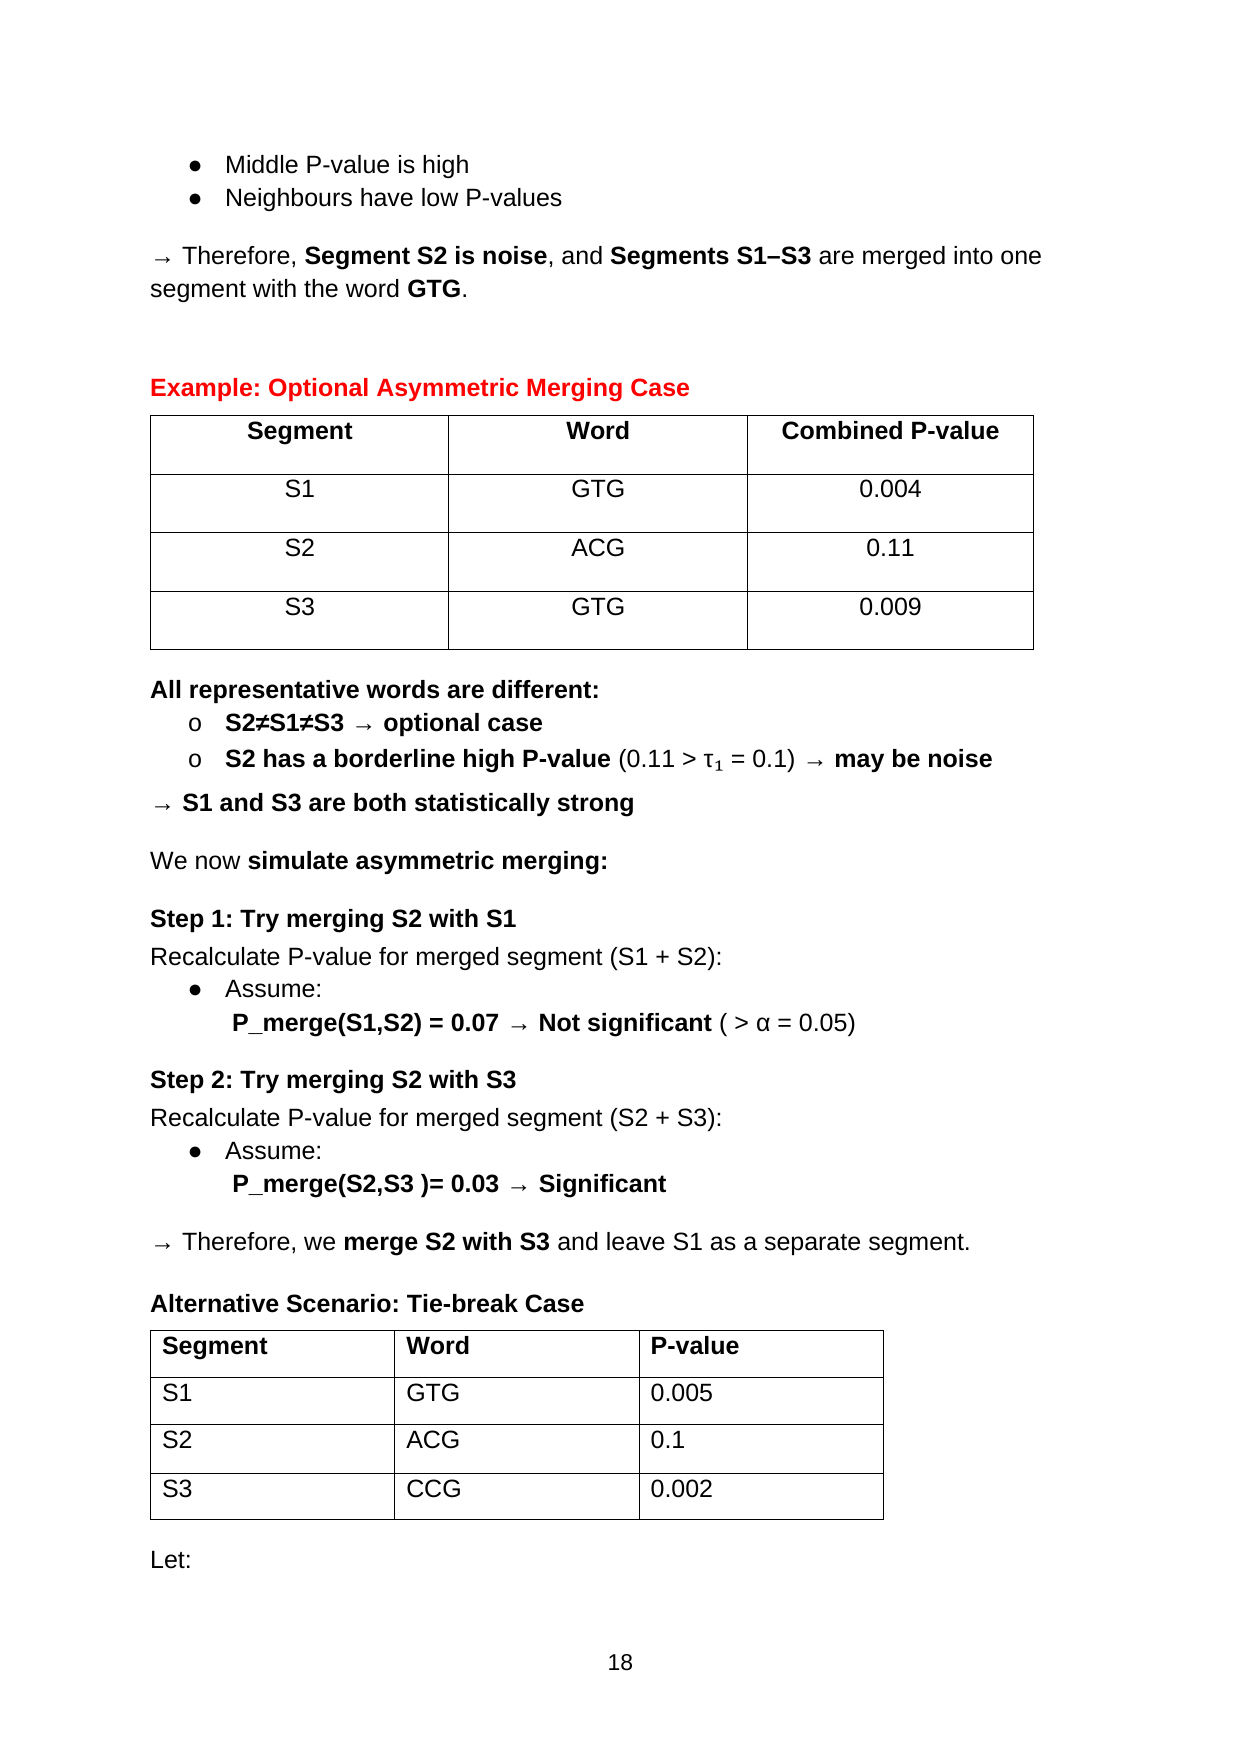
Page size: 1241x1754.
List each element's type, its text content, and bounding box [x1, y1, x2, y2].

table_cell S1 [151, 475, 448, 532]
text → Therefore, we merge S2 with S3 and leave S1 as a separate segment. [150, 1227, 1090, 1256]
table_header Segment [151, 416, 448, 473]
table_cell S2 [151, 1425, 394, 1473]
table_cell S2 [151, 533, 448, 591]
list Middle P-value is high [187, 150, 1090, 179]
text → Therefore, Segment S2 is noise, and Segments S1–S3 are merged into one segment with the word GTG. [150, 241, 1090, 303]
text Let: [150, 1545, 1090, 1574]
list Assume: P_merge(S1,S2) = 0.07 → Not significant ( > α = 0.05) [187, 974, 1090, 1036]
table_cell ACG [395, 1425, 639, 1473]
table_header Word [449, 416, 747, 473]
text Recalculate P-value for merged segment (S1 + S2): [150, 941, 1090, 970]
table_cell 0.1 [640, 1425, 883, 1473]
subtitle Step 1: Try merging S2 with S1 [150, 904, 1090, 933]
table_cell 0.005 [640, 1378, 883, 1424]
text We now simulate asymmetric merging: [150, 846, 1090, 875]
table_header Segment [151, 1331, 394, 1377]
table_header P-value [640, 1331, 883, 1377]
table_cell S3 [151, 592, 448, 649]
table_cell GTG [449, 475, 747, 532]
subtitle Alternative Scenario: Tie-break Case [150, 1289, 1090, 1318]
table_cell GTG [395, 1378, 639, 1424]
table_cell ACG [449, 533, 747, 591]
table_cell 0.11 [748, 533, 1033, 591]
subtitle Example: Optional Asymmetric Merging Case [150, 373, 1090, 402]
table_header Word [395, 1331, 639, 1377]
table_header Combined P-value [748, 416, 1033, 473]
list Assume: P_merge(S2,S3 )= 0.03 → Significant [187, 1136, 1090, 1197]
subtitle → S1 and S3 are both statistically strong [150, 788, 1090, 817]
table_cell S1 [151, 1378, 394, 1424]
text Recalculate P-value for merged segment (S2 + S3): [150, 1103, 1090, 1131]
table_cell GTG [449, 592, 747, 649]
list Neighbours have low P-values [187, 183, 1090, 212]
table_cell 0.002 [640, 1474, 883, 1519]
subtitle S2 has a borderline high P-value (0.11 > τ₁ = 0.1) → may be noise [187, 744, 1090, 775]
subtitle Step 2: Try merging S2 with S3 [150, 1066, 1090, 1094]
table_cell 0.004 [748, 475, 1033, 532]
table_cell 0.009 [748, 592, 1033, 649]
text All representative words are different: [150, 675, 1090, 704]
list S2≠S1≠S3​ → optional case [187, 708, 1090, 739]
table_cell CCG [395, 1474, 639, 1519]
table_cell S3 [151, 1474, 394, 1519]
